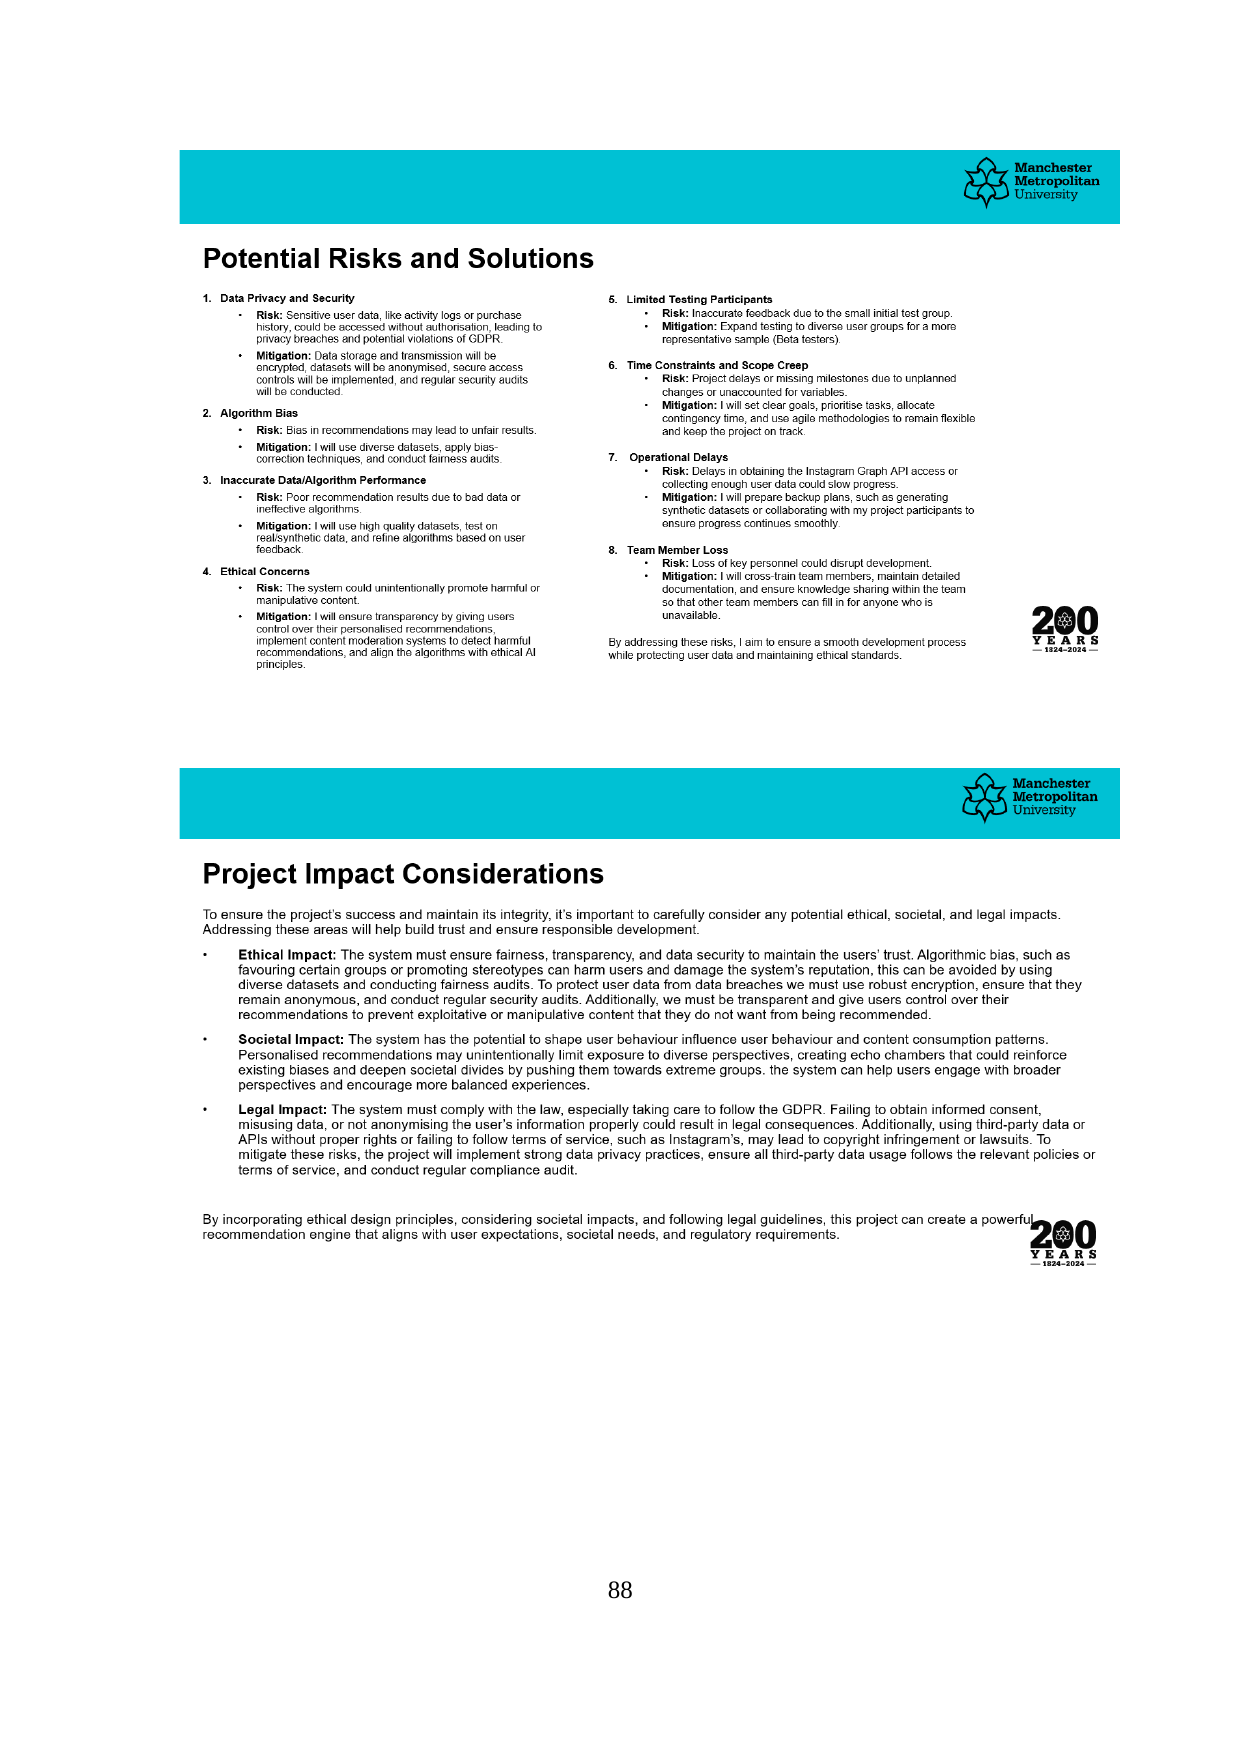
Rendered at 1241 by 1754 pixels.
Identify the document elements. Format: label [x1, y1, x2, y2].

picture [179, 768, 1120, 1286]
picture [179, 150, 1120, 678]
